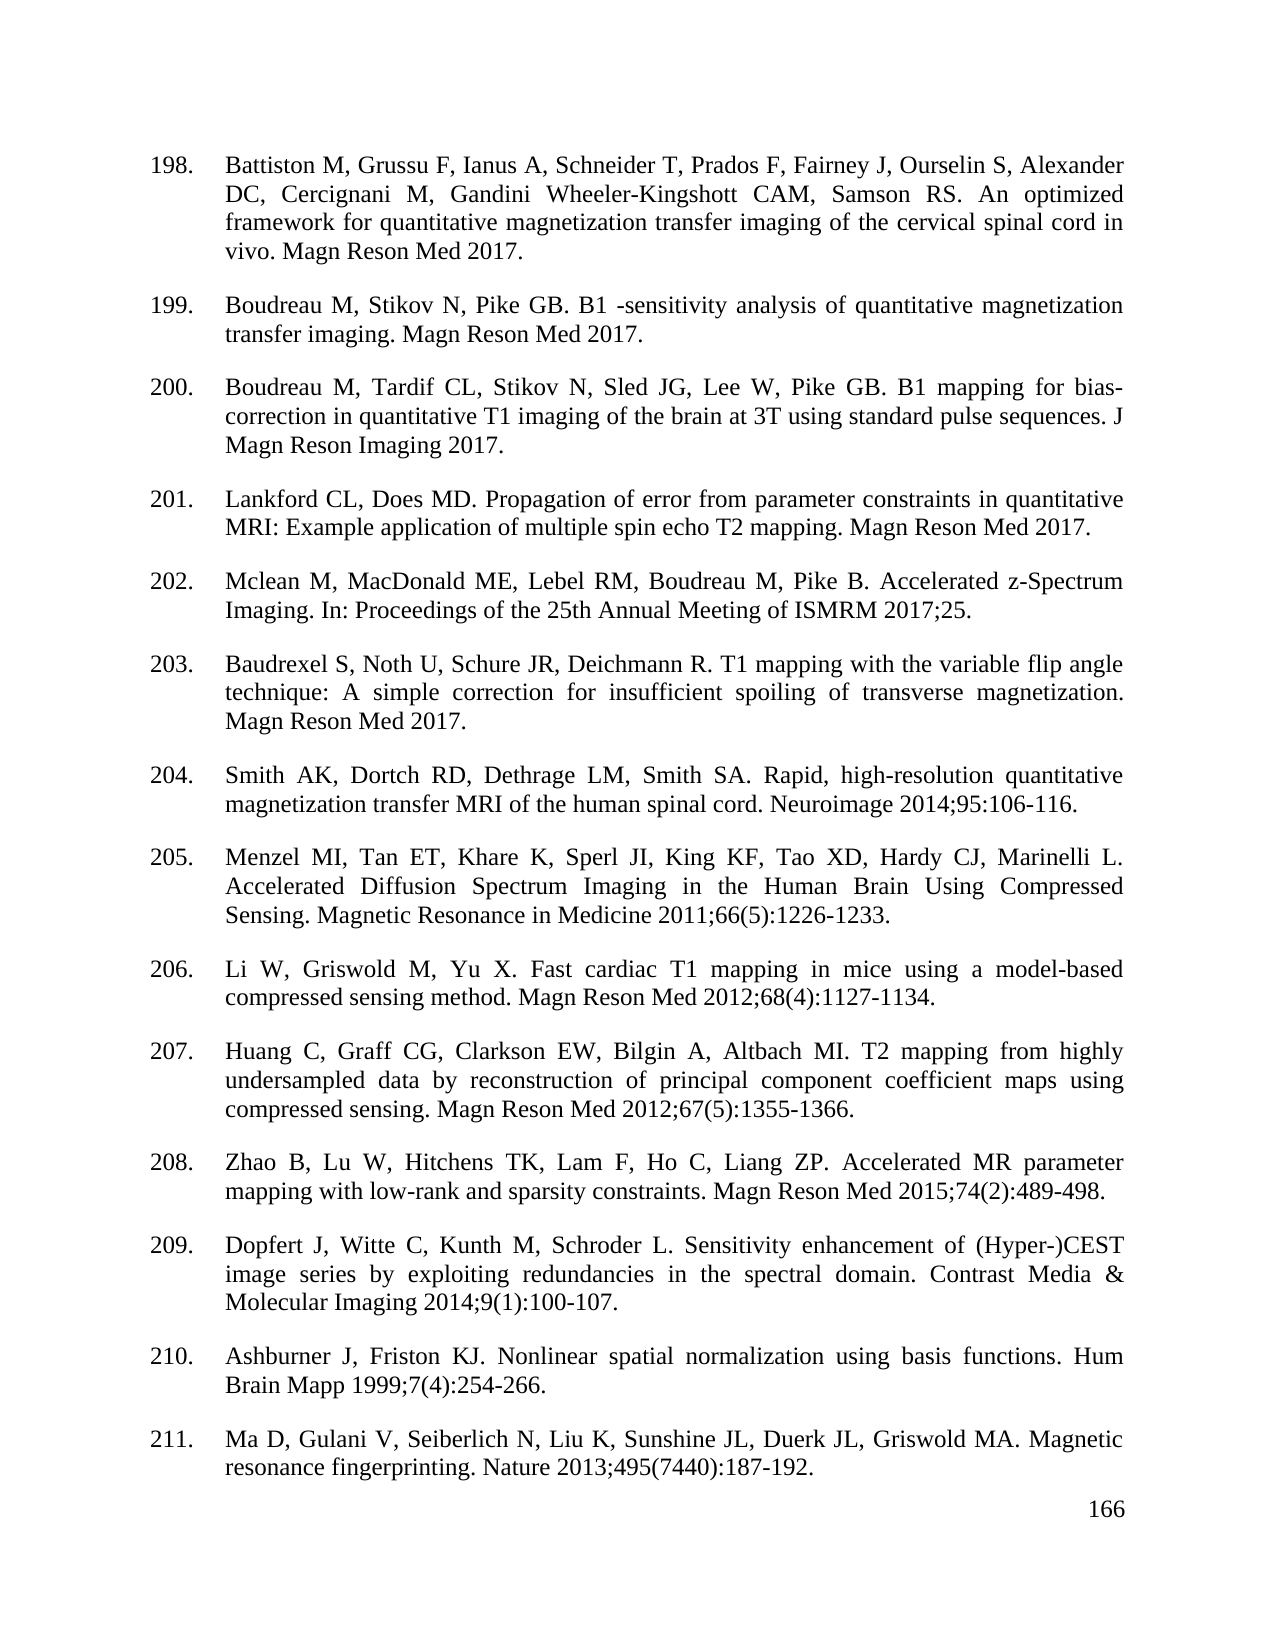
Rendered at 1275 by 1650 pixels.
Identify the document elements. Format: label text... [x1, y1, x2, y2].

text 205. Menzel MI, Tan ET, Khare K, Sperl JI, King KF, Tao XD, Hardy CJ, Marinelli L. Accelerated Diffusion Spectrum Imaging in the Human Brain Using Compressed Sensing. Magnetic Resonance in Medicine 2011;66(5):1226-1233. [150, 842, 1125, 929]
text 208. Zhao B, Lu W, Hitchens TK, Lam F, Ho C, Liang ZP. Accelerated MR parameter mapping with low-rank and sparsity constraints. Magn Reson Med 2015;74(2):489-498. [150, 1147, 1125, 1205]
text 211. Ma D, Gulani V, Seiberlich N, Liu K, Sunshine JL, Duerk JL, Griswold MA. Magnetic resonance fingerprinting. Nature 2013;495(7440):187-192. [150, 1424, 1125, 1481]
text 207. Huang C, Graff CG, Clarkson EW, Bilgin A, Altbach MI. T2 mapping from highly undersampled data by reconstruction of principal component coefficient maps using compressed sensing. Magn Reson Med 2012;67(5):1355-1366. [150, 1036, 1125, 1122]
text 199. Boudreau M, Stikov N, Pike GB. B1 -sensitivity analysis of quantitative magnetization transfer imaging. Magn Reson Med 2017. [150, 290, 1125, 347]
text 209. Dopfert J, Witte C, Kunth M, Schroder L. Sensitivity enhancement of (Hyper-)CEST image series by exploiting redundancies in the spectral domain. Contrast Media & Molecular Imaging 2014;9(1):100-107. [150, 1230, 1125, 1316]
text 210. Ashburner J, Friston KJ. Nonlinear spatial normalization using basis functions. Hum Brain Mapp 1999;7(4):254-266. [150, 1341, 1125, 1399]
text 198. Battiston M, Grussu F, Ianus A, Schneider T, Prados F, Fairney J, Ourselin S, Alexander DC, Cercignani M, Gandini Wheeler-Kingshott CAM, Samson RS. An optimized framework for quantitative magnetization transfer imaging of the cervical spinal cord in vivo. Magn Reson Med 2017. [150, 150, 1125, 265]
text 201. Lankford CL, Does MD. Propagation of error from parameter constraints in quantitative MRI: Example application of multiple spin echo T2 mapping. Magn Reson Med 2017. [150, 484, 1125, 541]
text 206. Li W, Griswold M, Yu X. Fast cardiac T1 mapping in mice using a model-based compressed sensing method. Magn Reson Med 2012;68(4):1127-1134. [150, 954, 1125, 1011]
text 204. Smith AK, Dortch RD, Dethrage LM, Smith SA. Rapid, high-resolution quantitative magnetization transfer MRI of the human spinal cord. Neuroimage 2014;95:106-116. [150, 760, 1125, 817]
text 200. Boudreau M, Tardif CL, Stikov N, Sled JG, Lee W, Pike GB. B1 mapping for bias-correction in quantitative T1 imaging of the brain at 3T using standard pulse sequences. J Magn Reson Imaging 2017. [150, 372, 1125, 459]
text 202. Mclean M, MacDonald ME, Lebel RM, Boudreau M, Pike B. Accelerated z-Spectrum Imaging. In: Proceedings of the 25th Annual Meeting of ISMRM 2017;25. [150, 566, 1125, 624]
text 203. Baudrexel S, Noth U, Schure JR, Deichmann R. T1 mapping with the variable flip angle technique: A simple correction for insufficient spoiling of transverse magnetization. Magn Reson Med 2017. [150, 649, 1125, 735]
